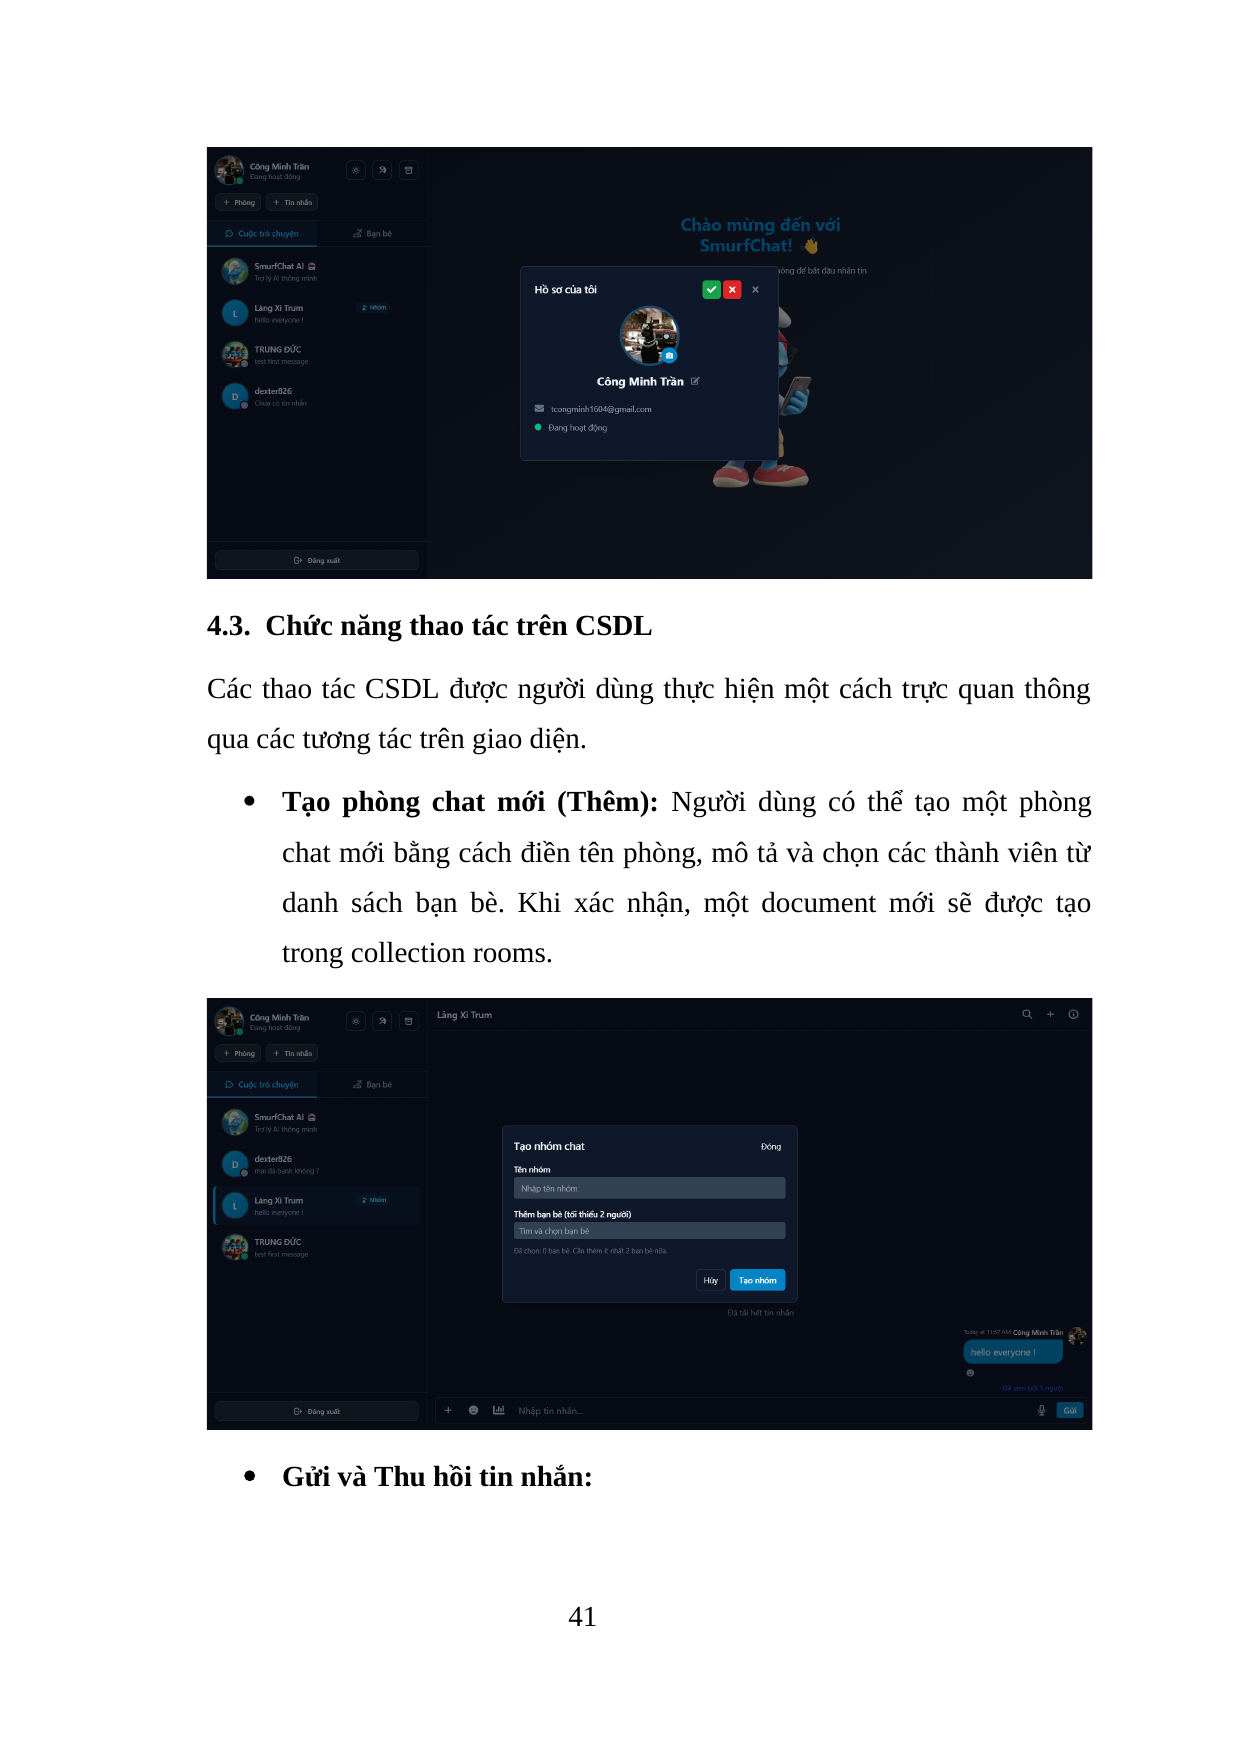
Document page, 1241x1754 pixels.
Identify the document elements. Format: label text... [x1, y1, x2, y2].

picture [206, 998, 1093, 1430]
list Tạo phòng chat mới (Thêm): Người dùng có thể tạo một phòng chat mới bằng cách điền tên phòng, mô tả và chọn các thành viên từ danh sách bạn bè. Khi xác nhận, một document mới sẽ được tạo trong collection rooms. [244, 784, 1092, 969]
subtitle Chức năng thao tác trên CSDL [207, 608, 1092, 642]
picture [206, 147, 1093, 579]
text Các thao tác CSDL được người dùng thực hiện một cách trực quan thông qua các tương tác trên giao diện. [207, 671, 1092, 755]
list Gửi và Thu hồi tin nhắn: [244, 1459, 1092, 1492]
